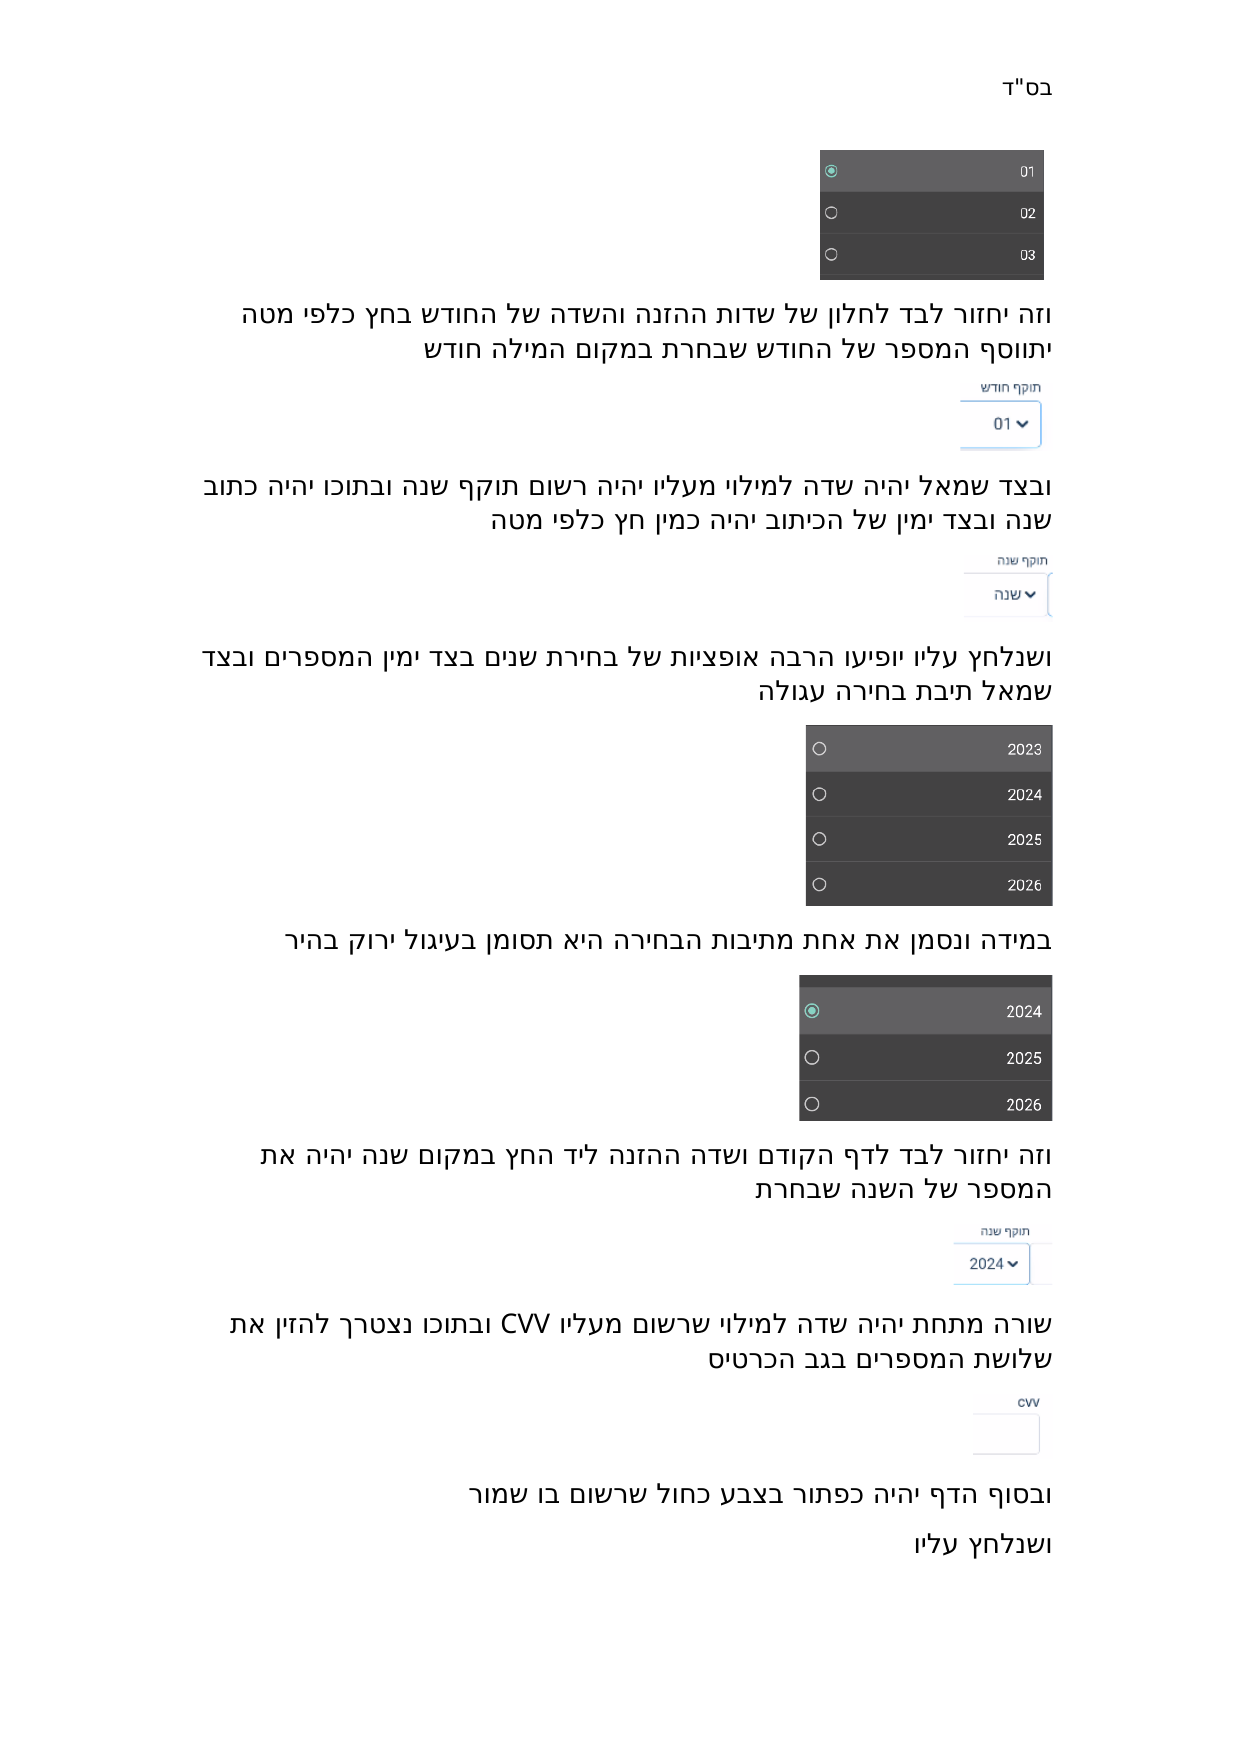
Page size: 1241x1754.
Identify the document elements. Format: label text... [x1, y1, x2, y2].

text וזה יחזור לבד לדף הקודם ושדה ההזנה ליד החץ במקום שנה יהיה את המספר של השנה שבחרת [187, 1139, 1053, 1205]
picture [799, 975, 1053, 1121]
text ובצד שמאל יהיה שדה למילוי מעליו יהיה רשום תוקף שנה ובתוכו יהיה כתוב שנה ובצד ימין של הכיתוב יהיה כמין חץ כלפי מטה [187, 470, 1053, 536]
text ושנלחץ עליו [187, 1529, 1053, 1560]
picture [963, 555, 1053, 622]
text ושנלחץ עליו יופיעו הרבה אופציות של בחירת שנים בצד ימין המספרים ובצד שמאל תיבת בחירה עגולה [187, 641, 1053, 707]
picture [973, 1394, 1053, 1459]
picture [960, 383, 1053, 451]
picture [805, 725, 1053, 906]
picture [953, 1224, 1053, 1285]
text שורה מתחת יהיה שדה למילוי שרשום מעליו CVV ובתוכו נצטרך להזין את שלושת המספרים בגב הכרטיס [187, 1304, 1053, 1375]
text וזה יחזור לבד לחלון של שדות ההזנה והשדה של החודש בחץ כלפי מטה יתווסף המספר של החודש שבחרת במקום המילה חודש [187, 299, 1053, 364]
text במידה ונסמן את אחת מתיבות הבחירה היא תסומן בעיגול ירוק בהיר [187, 925, 1053, 956]
picture [820, 150, 1044, 280]
text ובסוף הדף יהיה כפתור בצבע כחול שרשום בו שמור [187, 1478, 1053, 1509]
